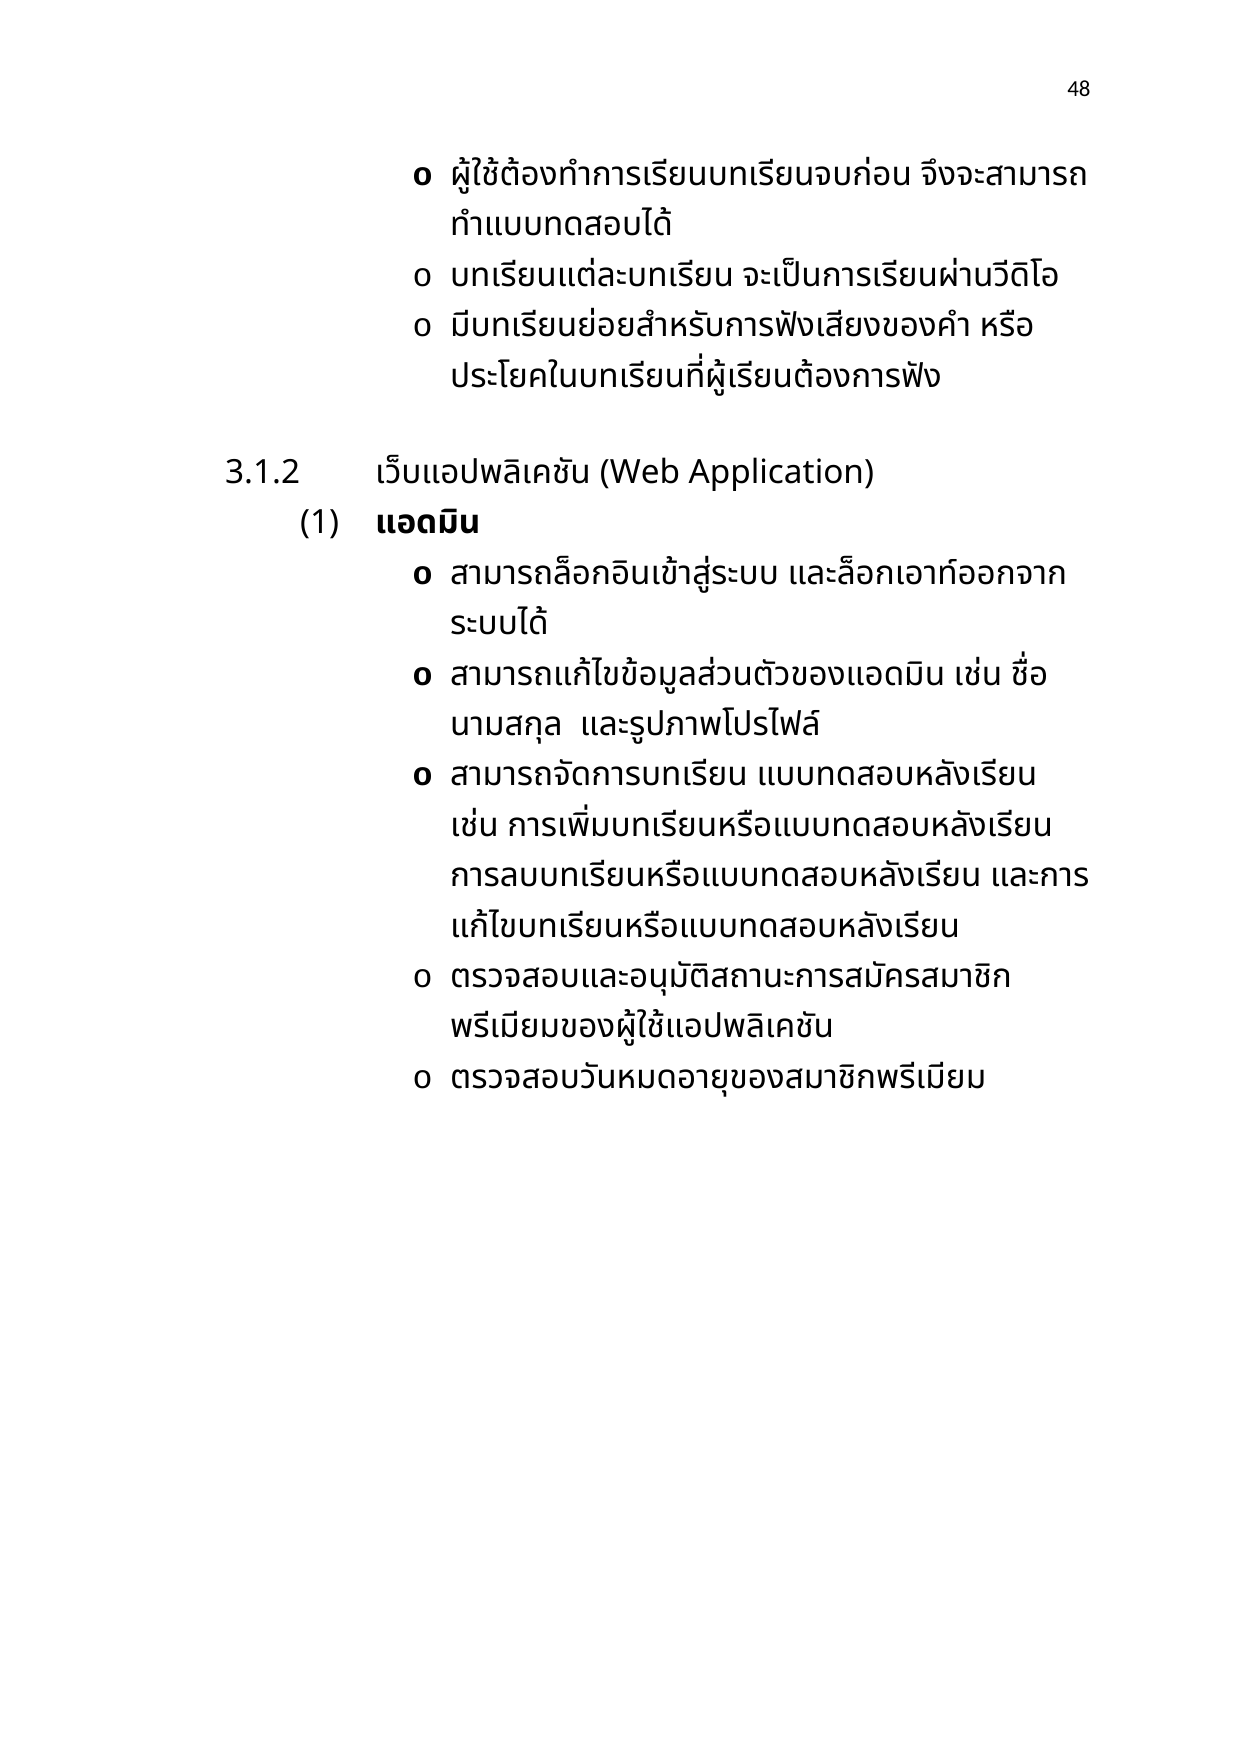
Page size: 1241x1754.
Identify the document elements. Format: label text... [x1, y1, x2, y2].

list บทเรียนแต่ละบทเรียน จะเป็นการเรียนผ่านวีดิโอ [412, 251, 1090, 301]
list มีบทเรียนย่อยสำหรับการฟังเสียงของคำ หรือประโยคในบทเรียนที่ผู้เรียนต้องการฟัง [412, 301, 1090, 402]
list ตรวจสอบและอนุมัติสถานะการสมัครสมาชิกพรีเมียมของผู้ใช้แอปพลิเคชัน [412, 952, 1090, 1053]
list สามารถล็อกอินเข้าสู่ระบบ และล็อกเอาท์ออกจากระบบได้ [412, 549, 1090, 649]
list สามารถแก้ไขข้อมูลส่วนตัวของแอดมิน เช่น ชื่อ นามสกุล และรูปภาพโปรไฟล์ [412, 649, 1090, 750]
list สามารถจัดการบทเรียน แบบทดสอบหลังเรียน เช่น การเพิ่มบทเรียนหรือแบบทดสอบหลังเรียน การลบบทเรียนหรือแบบทดสอบหลังเรียน และการแก้ไขบทเรียนหรือแบบทดสอบหลังเรียน [412, 750, 1090, 952]
list ตรวจสอบวันหมดอายุของสมาชิกพรีเมียม [412, 1053, 1090, 1103]
text 3.1.2 เว็บแอปพลิเคชัน (Web Application) [150, 447, 1090, 498]
list ผู้ใช้ต้องทำการเรียนบทเรียนจบก่อน จึงจะสามารถทำแบบทดสอบได้ [412, 150, 1090, 251]
text (1) แอดมิน [150, 498, 1090, 549]
